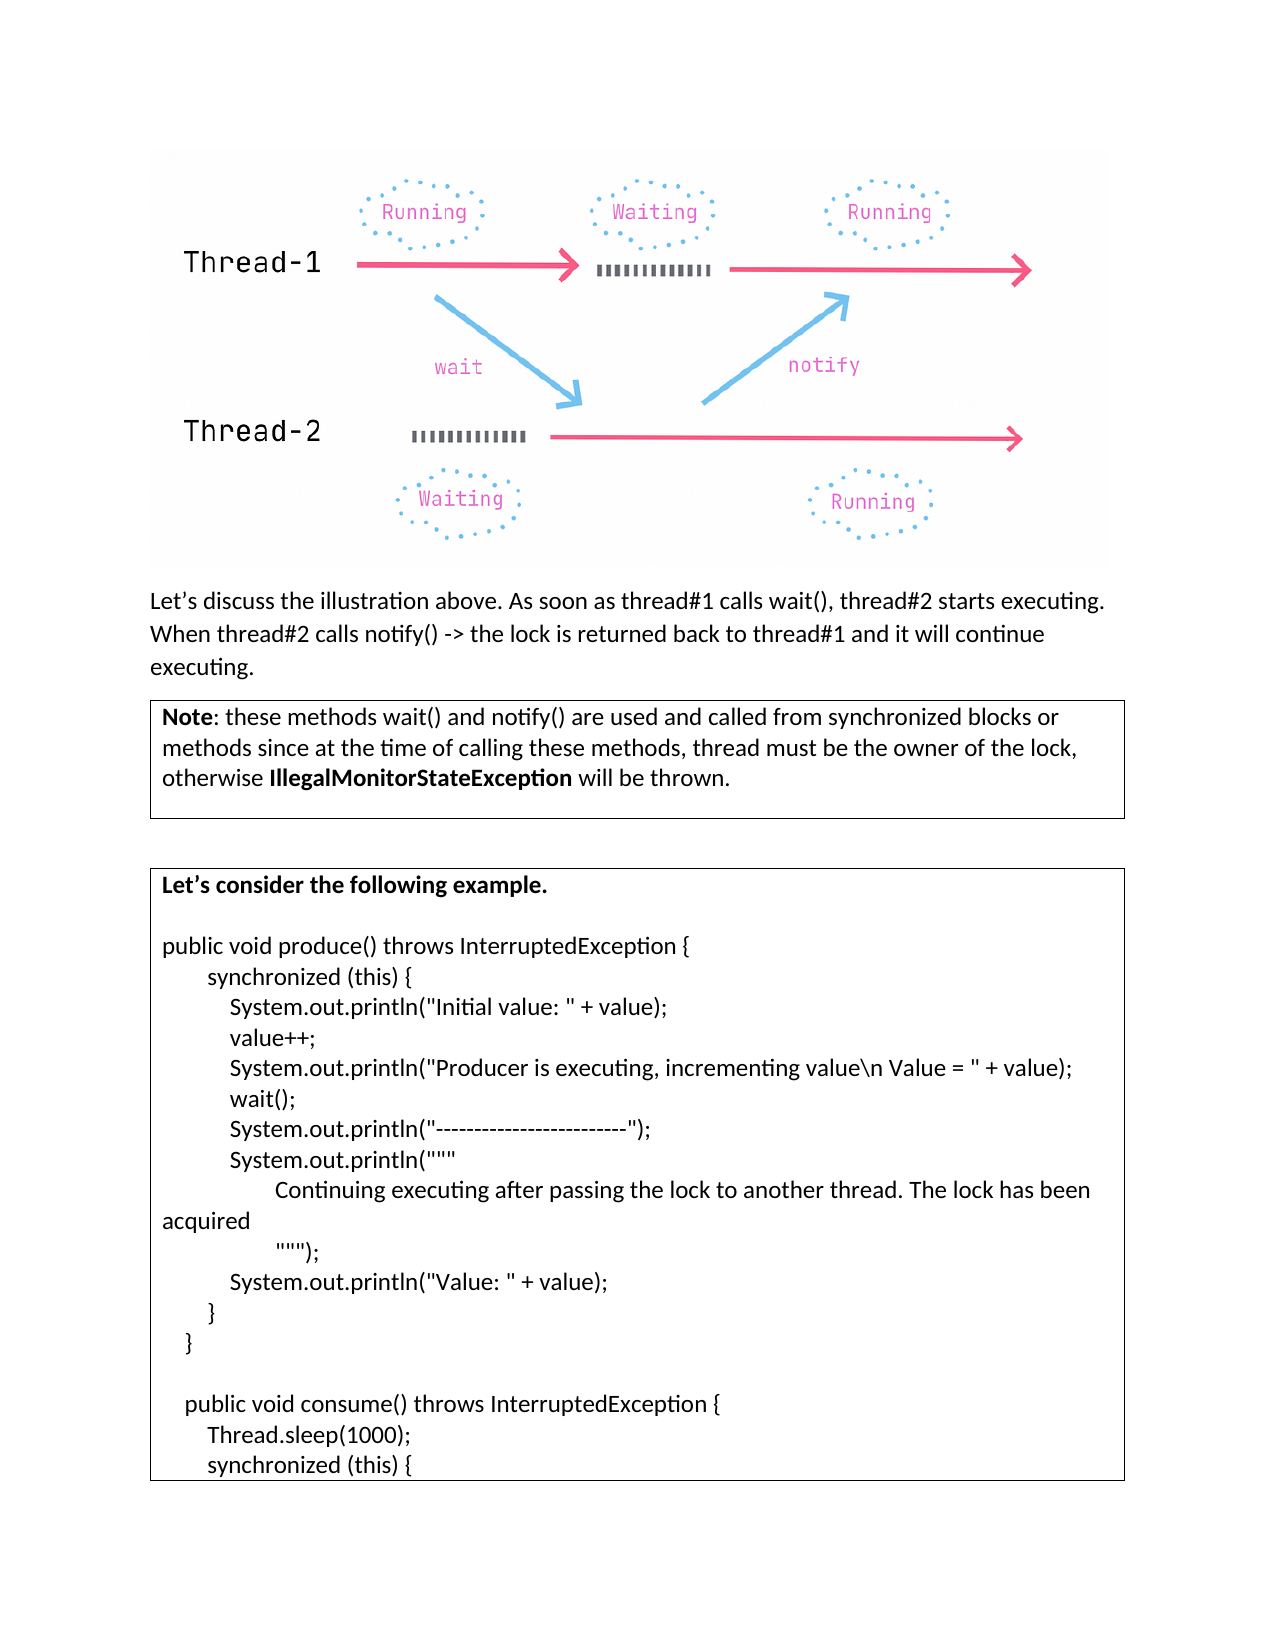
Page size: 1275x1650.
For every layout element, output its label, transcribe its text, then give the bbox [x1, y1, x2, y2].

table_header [151, 869, 1124, 1480]
table_header Note: these methods wait() and notify() are used and called from synchronized blocks or methods since at the time of calling these methods, thread must be the owner of the lock, otherwise IllegalMonitorStateException will be thrown. [151, 701, 1124, 818]
text Let’s discuss the illustration above. As soon as thread#1 calls wait(), thread#2 starts executing. When thread#2 calls notify() -> the lock is returned back to thread#1 and it will continue executing. [150, 585, 1125, 681]
picture [150, 150, 1109, 567]
